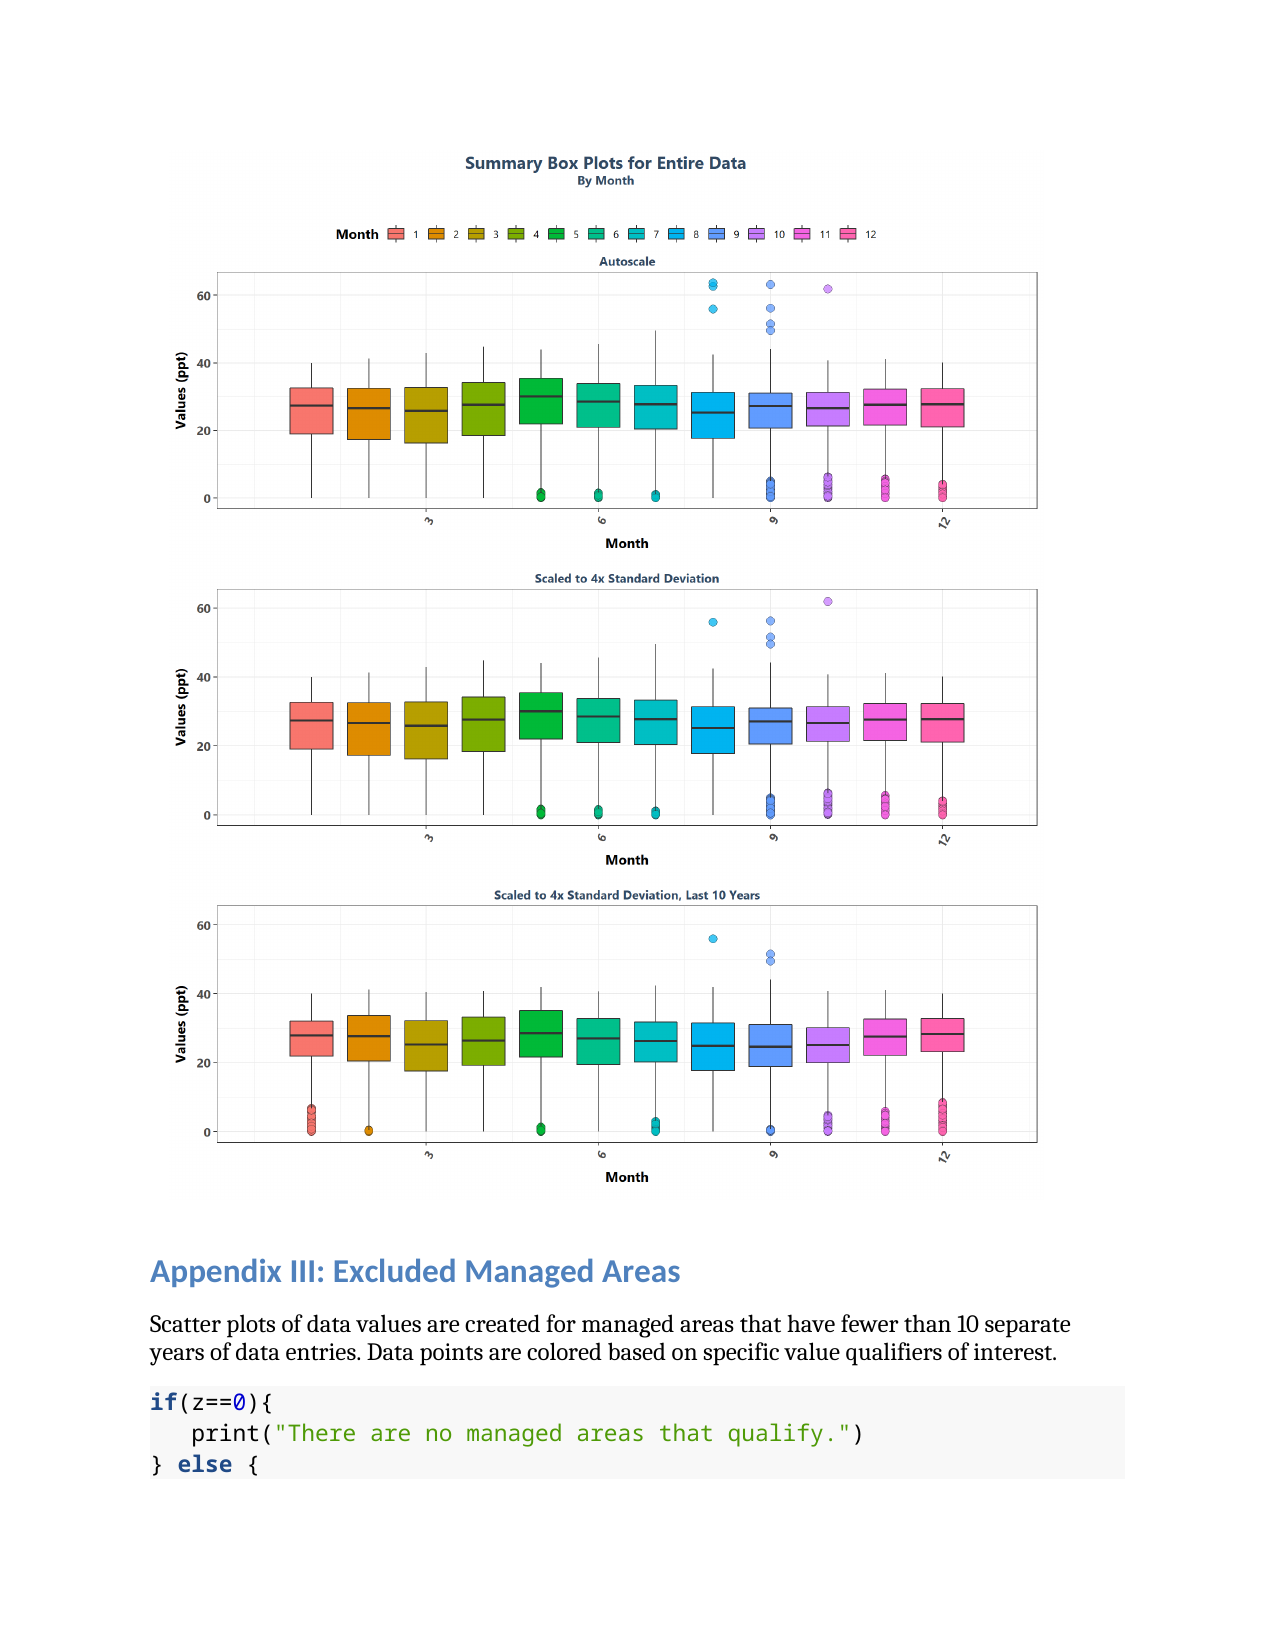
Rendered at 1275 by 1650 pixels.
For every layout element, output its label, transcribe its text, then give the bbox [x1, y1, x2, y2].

subtitle Appendix III: Excluded Managed Areas [150, 1250, 1125, 1291]
picture [168, 150, 1044, 1200]
text Scatter plots of data values are created for managed areas that have fewer than 10 separate years of data entries. Data points are colored based on specific value qualifiers of interest. [150, 1309, 1125, 1367]
